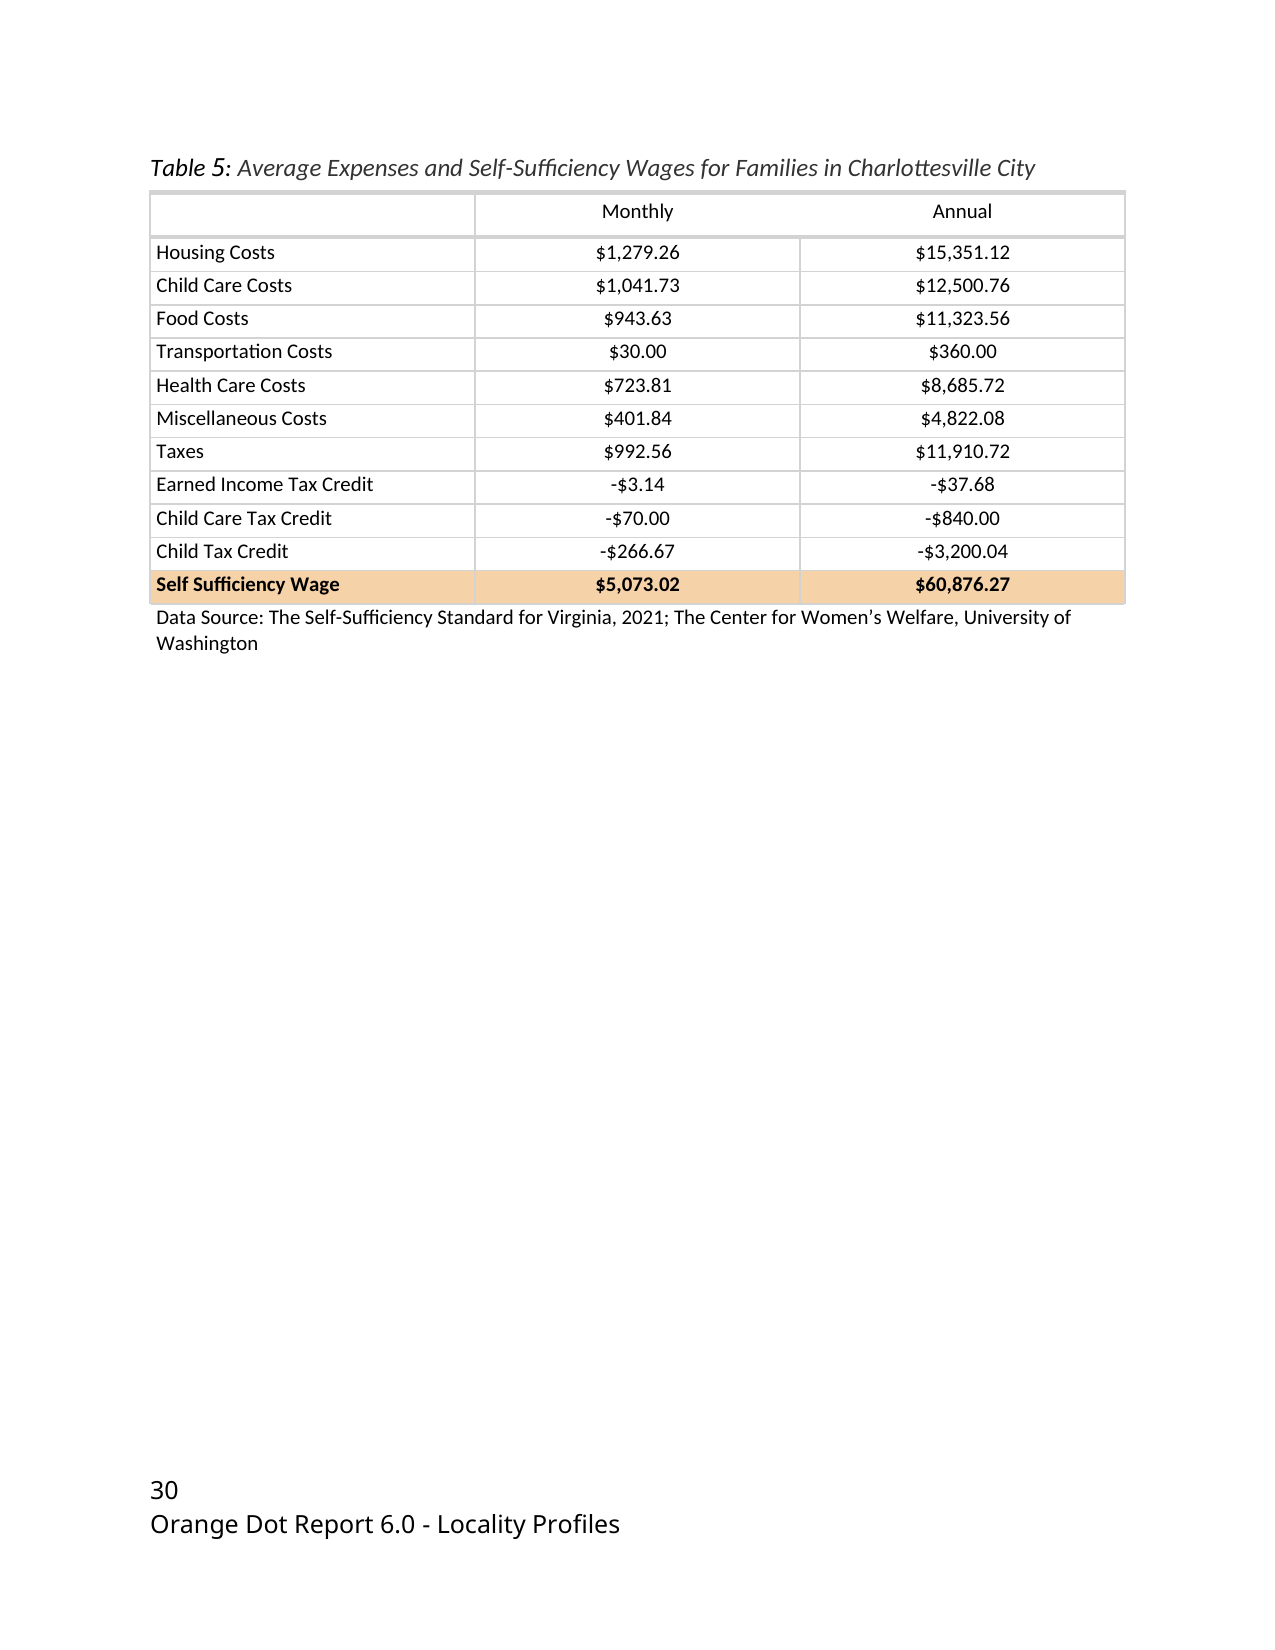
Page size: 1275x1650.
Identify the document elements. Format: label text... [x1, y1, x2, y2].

table_cell -$3.14 [476, 472, 799, 503]
table_cell -$266.67 [476, 538, 799, 570]
table_cell $723.81 [476, 372, 799, 403]
table_cell $11,910.72 [801, 438, 1124, 470]
table_cell $943.63 [476, 306, 799, 337]
table_cell $5,073.02 [476, 571, 799, 603]
table_cell $11,323.56 [801, 306, 1124, 337]
table_cell $12,500.76 [801, 272, 1124, 304]
table_cell Earned Income Tax Credit [151, 472, 474, 503]
table_header Annual [800, 195, 1124, 235]
table_cell Child Tax Credit [151, 538, 474, 570]
table_cell Transportation Costs [151, 339, 474, 370]
table_cell $1,279.26 [476, 239, 799, 271]
table_header [151, 195, 474, 235]
table_cell -$37.68 [801, 472, 1124, 503]
table_cell $30.00 [476, 339, 799, 370]
table_cell Food Costs [151, 306, 474, 337]
table_cell -$3,200.04 [801, 538, 1124, 570]
table_cell $1,041.73 [476, 272, 799, 304]
table_cell Child Care Costs [151, 272, 474, 304]
table_cell $60,876.27 [801, 571, 1124, 603]
table_cell Self Sufficiency Wage [151, 571, 474, 603]
table_cell Taxes [151, 438, 474, 470]
table_cell -$840.00 [801, 505, 1124, 536]
table_cell Housing Costs [151, 239, 474, 271]
table_cell Data Source: The Self-Sufficiency Standard for Virginia, 2021; The Center for Women’s Welfare, University of Washington [150, 604, 1125, 662]
table_cell $15,351.12 [801, 239, 1124, 271]
table_cell Miscellaneous Costs [151, 405, 474, 437]
table_cell -$70.00 [476, 505, 799, 536]
table_cell $992.56 [476, 438, 799, 470]
table_cell $360.00 [801, 339, 1124, 370]
table_header Monthly [476, 195, 800, 235]
table_cell $4,822.08 [801, 405, 1124, 437]
table_cell $8,685.72 [801, 372, 1124, 403]
table_cell $401.84 [476, 405, 799, 437]
table_cell Child Care Tax Credit [151, 505, 474, 536]
table_cell Health Care Costs [151, 372, 474, 403]
